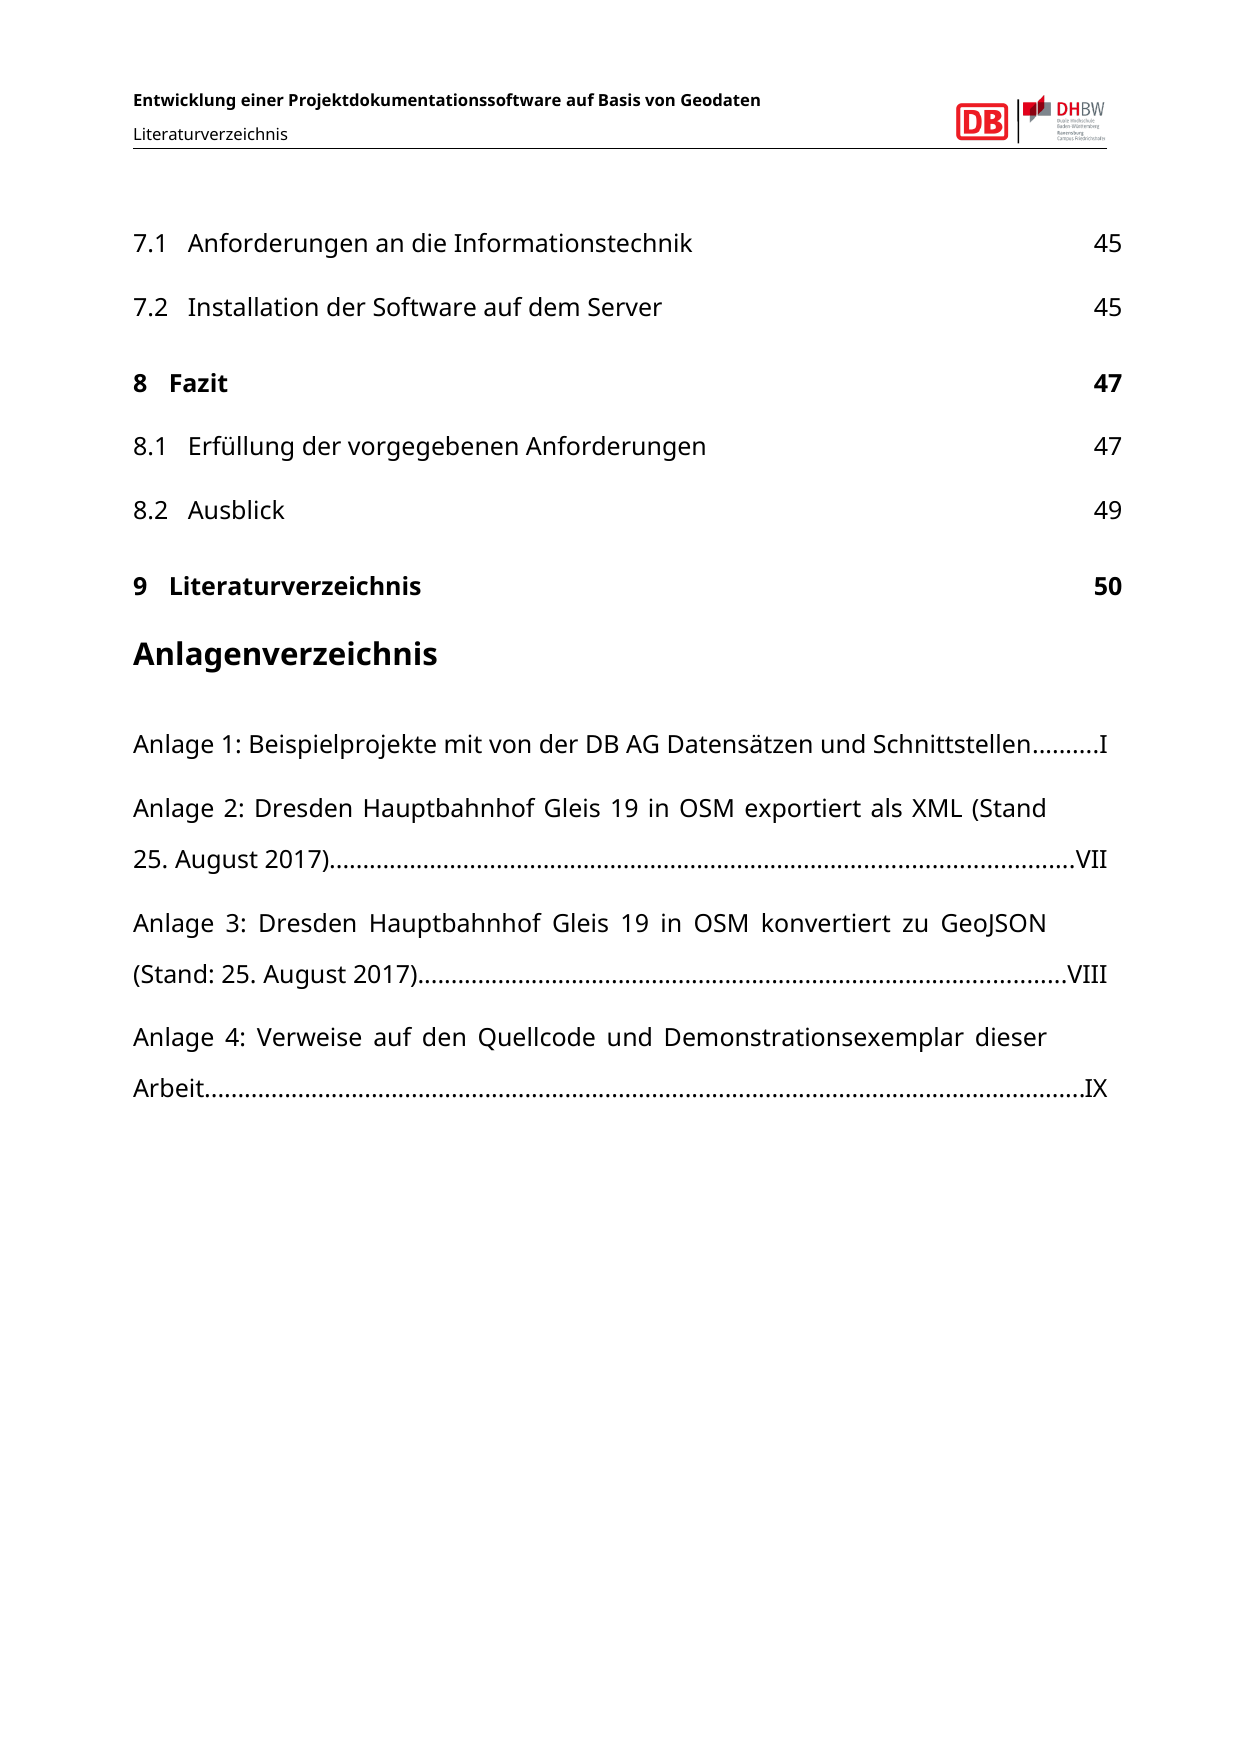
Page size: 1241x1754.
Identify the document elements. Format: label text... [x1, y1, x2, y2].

picture [956, 103, 1009, 141]
text 7.2 Installation der Software auf dem Server 45 [133, 289, 1031, 323]
text 8 Fazit 47 [133, 365, 1031, 399]
text Anlage 1: Beispielprojekte mit von der DB AG Datensätzen und Schnittstellen I [133, 727, 1048, 761]
text Anlage 4: Verweise auf den Quellcode und Demonstrationsexemplar dieser Arbeit IX [133, 1020, 1048, 1105]
text 8.1 Erfüllung der vorgegebenen Anforderungen 47 [133, 429, 1031, 463]
subtitle Anlagenverzeichnis [133, 632, 1107, 675]
picture [1023, 95, 1106, 141]
text Anlage 2: Dresden Hauptbahnhof Gleis 19 in OSM exportiert als XML (Stand 25. August 2017) VII [133, 791, 1048, 876]
text 7.1 Anforderungen an die Informationstechnik 45 [133, 226, 1031, 260]
text 9 Literaturverzeichnis 50 [133, 568, 1031, 603]
text 8.2 Ausblick 49 [133, 492, 1031, 527]
text Anlage 3: Dresden Hauptbahnhof Gleis 19 in OSM konvertiert zu GeoJSON (Stand: 25. August 2017) VIII [133, 905, 1048, 990]
